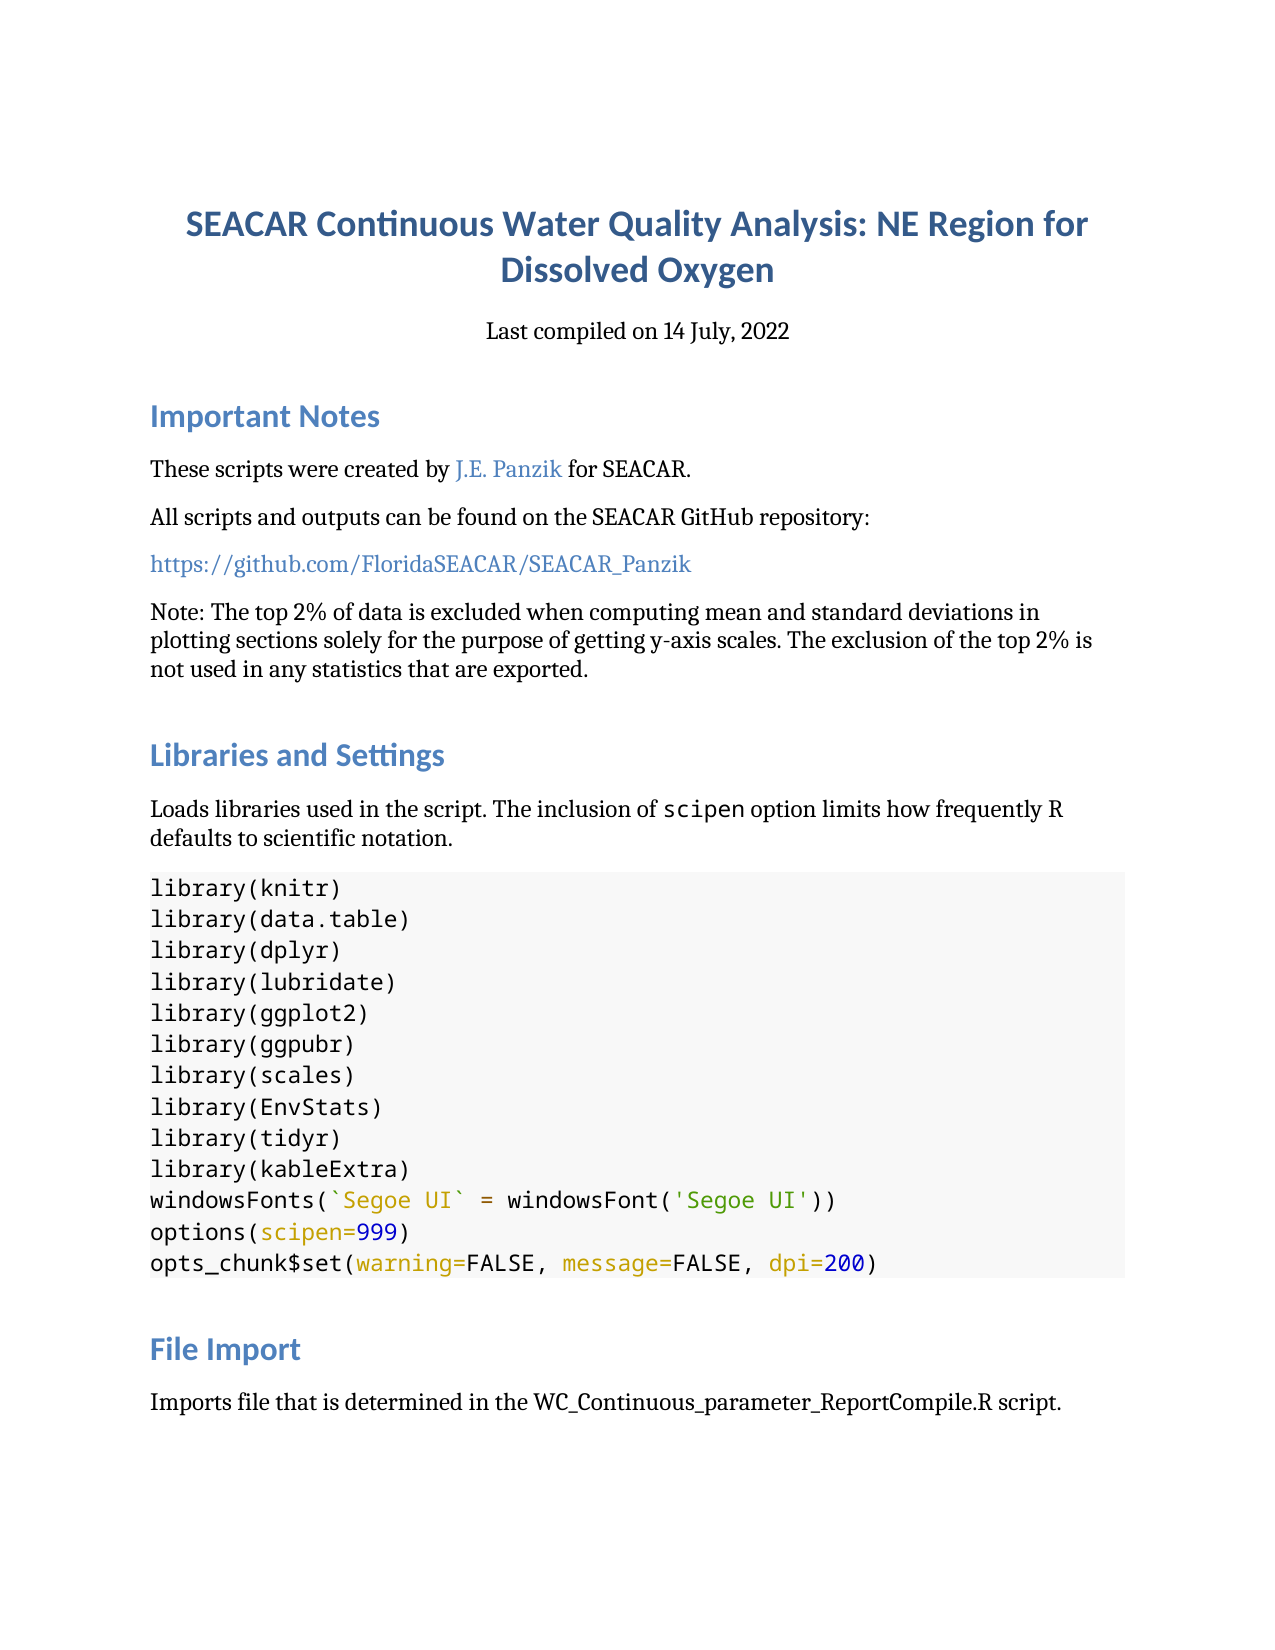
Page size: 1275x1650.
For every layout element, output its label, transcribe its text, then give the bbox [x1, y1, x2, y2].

subtitle File Import [150, 1328, 1125, 1369]
text These scripts were created by J.E. Panzik for SEACAR. [150, 455, 1125, 484]
text https://github.com/FloridaSEACAR/SEACAR_Panzik [150, 550, 1125, 579]
text Imports file that is determined in the WC_Continuous_parameter_ReportCompile.R script. [150, 1388, 1125, 1416]
text All scripts and outputs can be found on the SEACAR GitHub repository: [150, 502, 1125, 531]
text library(knitr) library(data.table) library(dplyr) library(lubridate) library(ggplot2) library(ggpubr) library(scales) library(EnvStats) library(tidyr) library(kableExtra) windowsFonts(`Segoe UI` = windowsFont('Segoe UI')) options(scipen=999) opts_chunk$set(warning=FALSE, message=FALSE, dpi=200) [342, 872, 1125, 1278]
text Loads libraries used in the script. The inclusion of scipen option limits how frequently R defaults to scientific notation. [150, 793, 1125, 853]
subtitle Important Notes [150, 395, 1125, 436]
subtitle Libraries and Settings [150, 734, 1125, 774]
text Last compiled on 14 July, 2022 [150, 317, 1125, 345]
text Note: The top 2% of data is excluded when computing mean and standard deviations in plotting sections solely for the purpose of getting y-axis scales. The exclusion of the top 2% is not used in any statistics that are exported. [150, 597, 1125, 684]
title SEACAR Continuous Water Quality Analysis: NE Region for Dissolved Oxygen [150, 200, 1125, 292]
